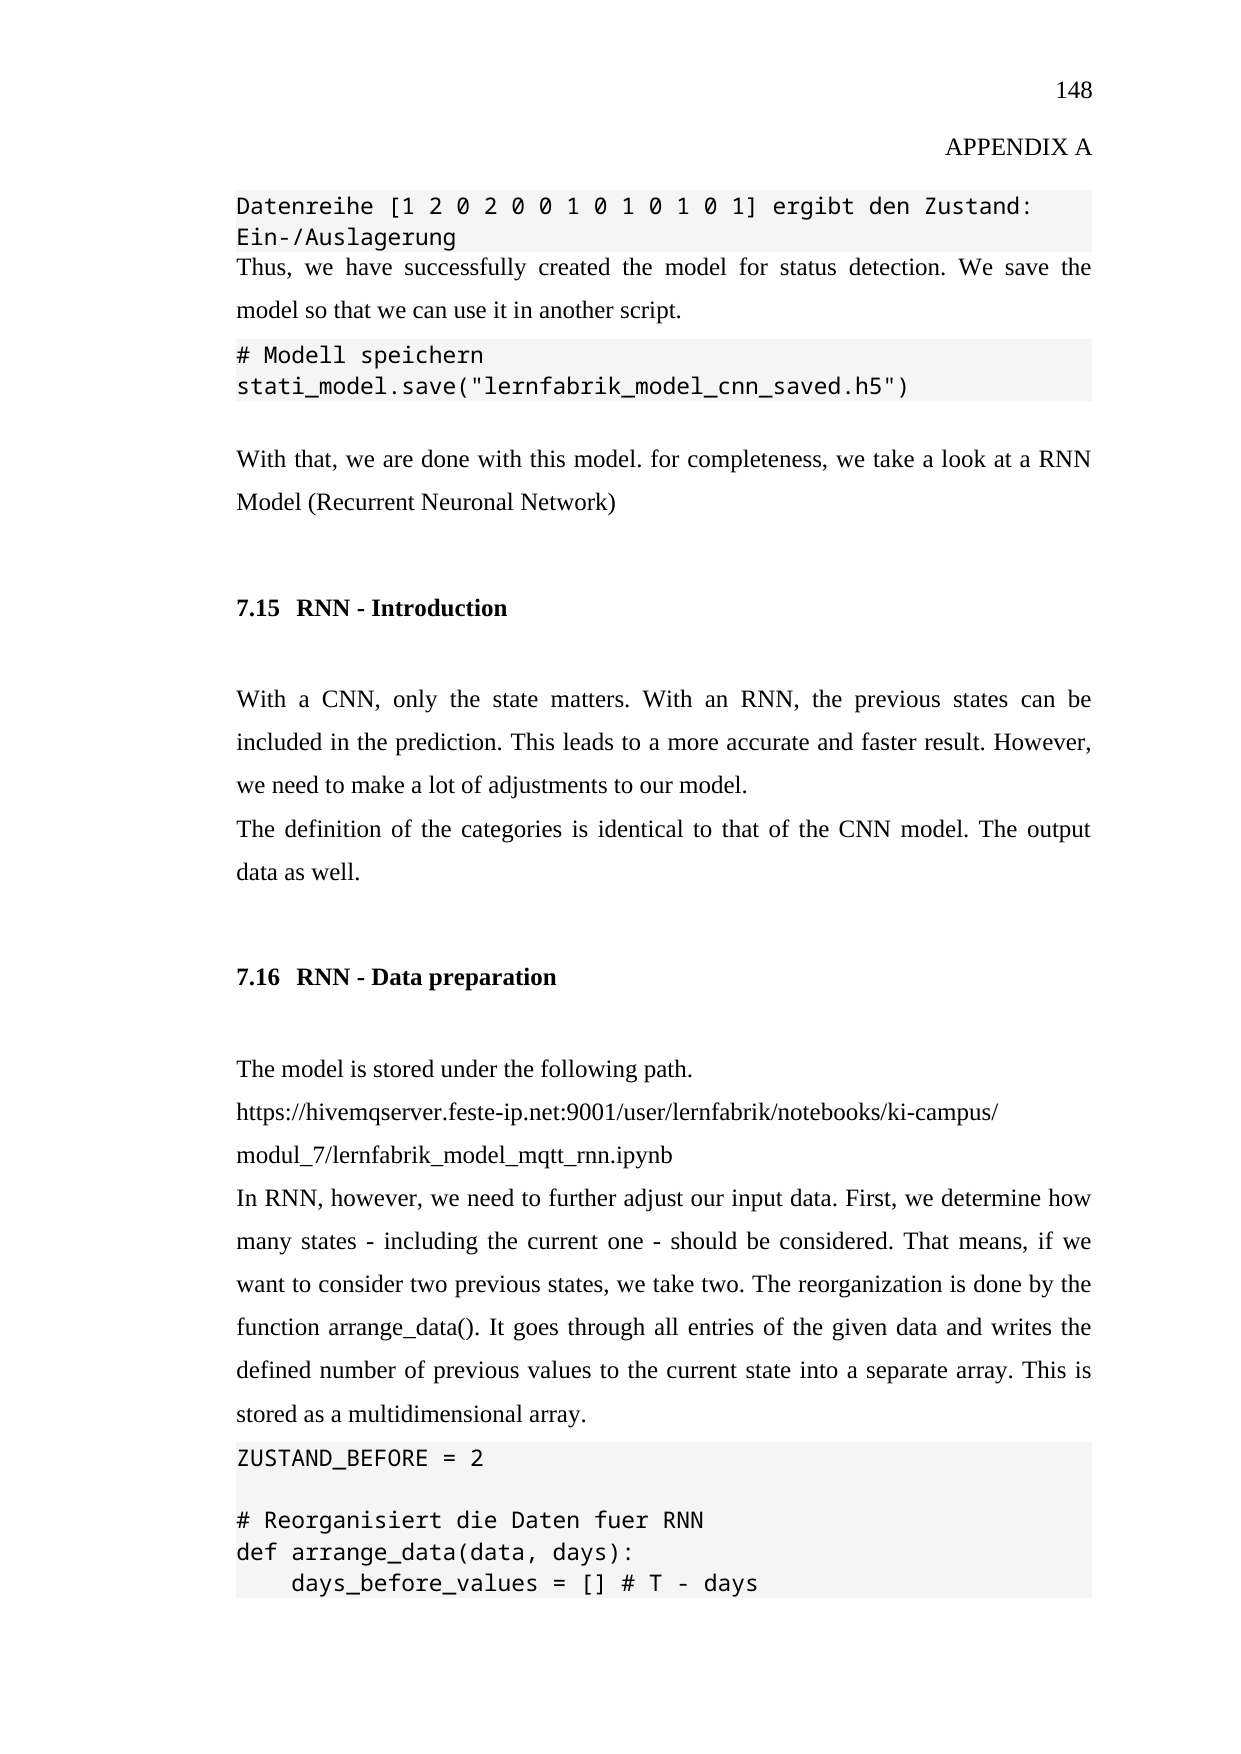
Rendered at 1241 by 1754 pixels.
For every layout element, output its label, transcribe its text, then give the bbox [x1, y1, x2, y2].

text Thus, we have successfully created the model for status detection. We save the model so that we can use it in another script. [236, 252, 1092, 324]
text The definition of the categories is identical to that of the CNN model. The output data as well. [236, 814, 1092, 886]
text https://hivemqserver.feste-ip.net:9001/user/lernfabrik/notebooks/ki-campus/modul_7/lernfabrik_model_mqtt_rnn.ipynb [236, 1097, 1092, 1169]
text With a CNN, only the state matters. With an RNN, the previous states can be included in the prediction. This leads to a more accurate and faster result. However, we need to make a lot of adjustments to our model. [236, 684, 1092, 799]
subtitle RNN - Data preparation [236, 962, 1092, 991]
text The model is stored under the following path. [236, 1054, 1092, 1082]
text Datenreihe [1 2 0 2 0 0 1 0 1 0 1 0 1] ergibt den Zustand: Ein-/Auslagerung [236, 190, 1092, 252]
subtitle RNN - Introduction [236, 593, 1092, 622]
text With that, we are done with this model. for completeness, we take a look at a RNN Model (Recurrent Neuronal Network) [236, 444, 1092, 516]
text In RNN, however, we need to further adjust our input data. First, we determine how many states - including the current one - should be considered. That means, if we want to consider two previous states, we take two. The reorganization is done by the function arrange_data(). It goes through all entries of the given data and writes the defined number of previous values to the current state into a separate array. This is stored as a multidimensional array. [236, 1183, 1092, 1427]
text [236, 1442, 1092, 1598]
text # Modell speichern stati_model.save("lernfabrik_model_cnn_saved.h5") [236, 339, 1092, 401]
